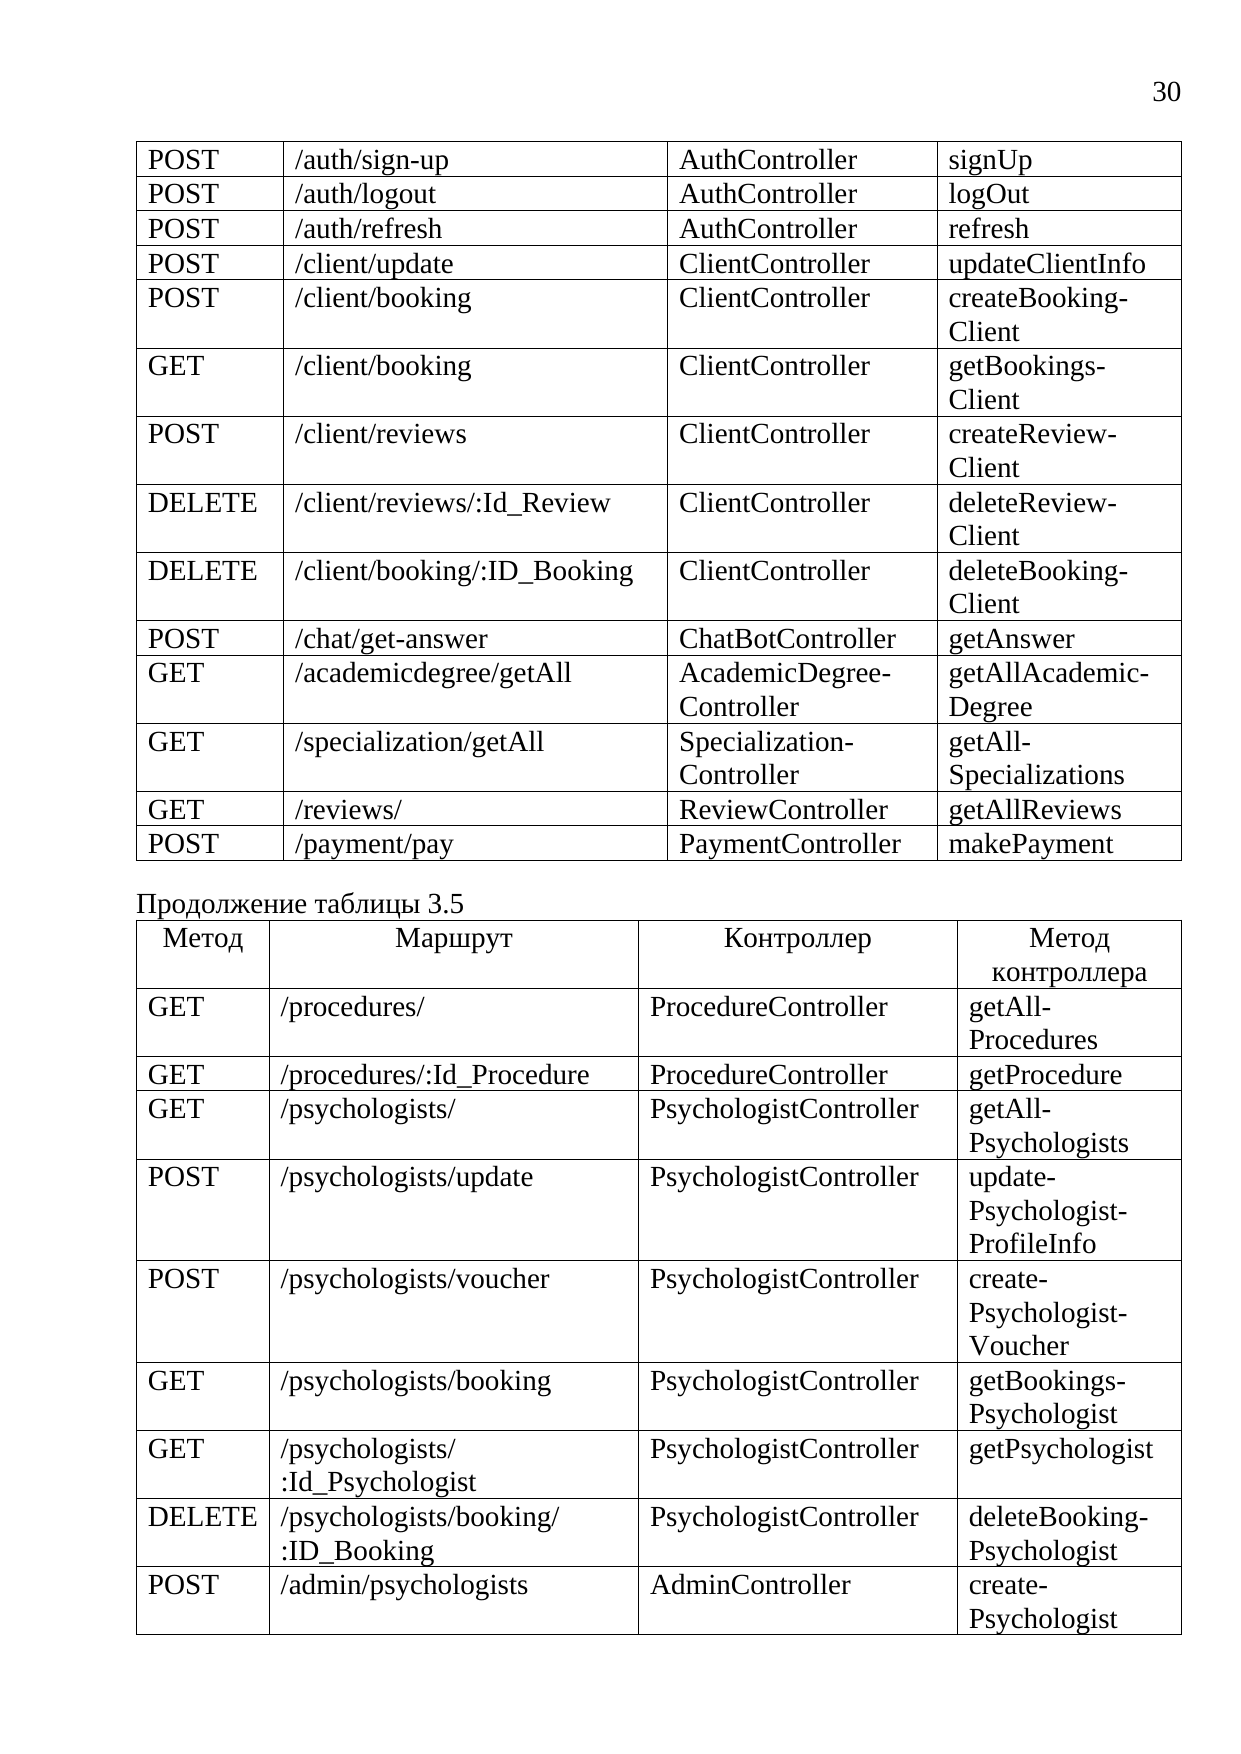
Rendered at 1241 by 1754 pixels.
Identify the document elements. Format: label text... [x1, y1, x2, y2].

table_cell /reviews/ [284, 792, 667, 825]
table_cell ProcedureController [639, 1057, 957, 1090]
table_cell makePayment [938, 826, 1181, 860]
table_header Метод контроллера [958, 921, 1181, 988]
table_cell AuthController [668, 142, 937, 176]
table_cell /psychologists/update [270, 1160, 638, 1260]
table_cell getAll-Specializations [938, 724, 1181, 791]
table_cell logOut [938, 177, 1181, 210]
table_cell deleteBooking-Client [938, 553, 1181, 620]
table_cell GET [137, 656, 283, 723]
table_cell PsychologistController [639, 1261, 957, 1362]
table_cell /psychologists/booking/ :ID_Booking [270, 1499, 638, 1566]
table_cell POST [137, 246, 283, 279]
table_cell deleteBooking-Psychologist [958, 1499, 1181, 1566]
table_cell PsychologistController [639, 1431, 957, 1498]
table_cell getProcedure [958, 1057, 1181, 1090]
table_cell DELETE [137, 1499, 269, 1566]
table_cell /specialization/getAll [284, 724, 667, 791]
table_cell ClientController [668, 349, 937, 416]
table_cell PsychologistController [639, 1363, 957, 1430]
table_header Контроллер [639, 921, 957, 988]
table_cell /client/booking [284, 349, 667, 416]
text Продолжение таблицы 3.5 [136, 886, 1181, 919]
table_cell /procedures/:Id_Procedure [270, 1057, 638, 1090]
table_cell /psychologists/ :Id_Psychologist [270, 1431, 638, 1498]
table_cell POST [137, 1160, 269, 1260]
table_cell POST [137, 1567, 269, 1634]
table_cell PsychologistController [639, 1499, 957, 1566]
table_cell POST [137, 621, 283, 654]
table_cell ReviewController [668, 792, 937, 825]
table_cell /auth/sign-up [284, 142, 667, 176]
table_cell create-Psychologist [958, 1567, 1181, 1634]
table_cell POST [137, 211, 283, 245]
table_cell GET [137, 1091, 269, 1158]
table_cell getAllReviews [938, 792, 1181, 825]
table_cell /payment/pay [284, 826, 667, 860]
table_cell /academicdegree/getAll [284, 656, 667, 723]
table_cell getBookings-Psychologist [958, 1363, 1181, 1430]
table_cell ClientController [668, 553, 937, 620]
table_cell /auth/refresh [284, 211, 667, 245]
table_cell GET [137, 792, 283, 825]
table_cell updateClientInfo [938, 246, 1181, 279]
table_cell ClientController [668, 246, 937, 279]
table_cell /psychologists/voucher [270, 1261, 638, 1362]
table_cell refresh [938, 211, 1181, 245]
table_cell ClientController [668, 485, 937, 552]
table_cell DELETE [137, 485, 283, 552]
table_cell POST [137, 142, 283, 176]
table_cell createReview-Client [938, 417, 1181, 484]
table_cell GET [137, 1431, 269, 1498]
table_cell AuthController [668, 177, 937, 210]
table_cell AuthController [668, 211, 937, 245]
table_cell PsychologistController [639, 1160, 957, 1260]
table_cell Specialization-Controller [668, 724, 937, 791]
table_cell update-Psychologist-ProfileInfo [958, 1160, 1181, 1260]
table_cell /client/reviews [284, 417, 667, 484]
table_cell /chat/get-answer [284, 621, 667, 654]
table_cell /psychologists/ [270, 1091, 638, 1158]
table_cell POST [137, 280, 283, 347]
table_cell getPsychologist [958, 1431, 1181, 1498]
table_cell ProcedureController [639, 989, 957, 1056]
table_cell /psychologists/booking [270, 1363, 638, 1430]
table_cell AdminController [639, 1567, 957, 1634]
table_cell getAllAcademic-Degree [938, 656, 1181, 723]
table_cell GET [137, 724, 283, 791]
table_cell getBookings-Client [938, 349, 1181, 416]
table_cell create-Psychologist-Voucher [958, 1261, 1181, 1362]
table_cell PaymentController [668, 826, 937, 860]
table_cell POST [137, 1261, 269, 1362]
table_cell GET [137, 349, 283, 416]
table_cell GET [137, 1057, 269, 1090]
table_cell POST [137, 417, 283, 484]
table_cell /client/booking [284, 280, 667, 347]
table_cell GET [137, 1363, 269, 1430]
table_cell ClientController [668, 417, 937, 484]
table_cell ChatBotController [668, 621, 937, 654]
table_cell getAll-Psychologists [958, 1091, 1181, 1158]
table_cell POST [137, 826, 283, 860]
table_cell signUp [938, 142, 1181, 176]
table_header Маршрут [270, 921, 638, 988]
table_cell createBooking-Client [938, 280, 1181, 347]
table_cell getAnswer [938, 621, 1181, 654]
table_cell /procedures/ [270, 989, 638, 1056]
table_cell GET [137, 989, 269, 1056]
table_cell POST [137, 177, 283, 210]
table_cell getAll-Procedures [958, 989, 1181, 1056]
table_header Метод [137, 921, 269, 988]
table_cell /client/update [284, 246, 667, 279]
table_cell PsychologistController [639, 1091, 957, 1158]
table_cell /admin/psychologists [270, 1567, 638, 1634]
table_cell deleteReview-Client [938, 485, 1181, 552]
table_cell DELETE [137, 553, 283, 620]
table_cell /client/booking/:ID_Booking [284, 553, 667, 620]
table_cell AcademicDegree-Controller [668, 656, 937, 723]
table_cell /client/reviews/:Id_Review [284, 485, 667, 552]
table_cell ClientController [668, 280, 937, 347]
table_cell /auth/logout [284, 177, 667, 210]
